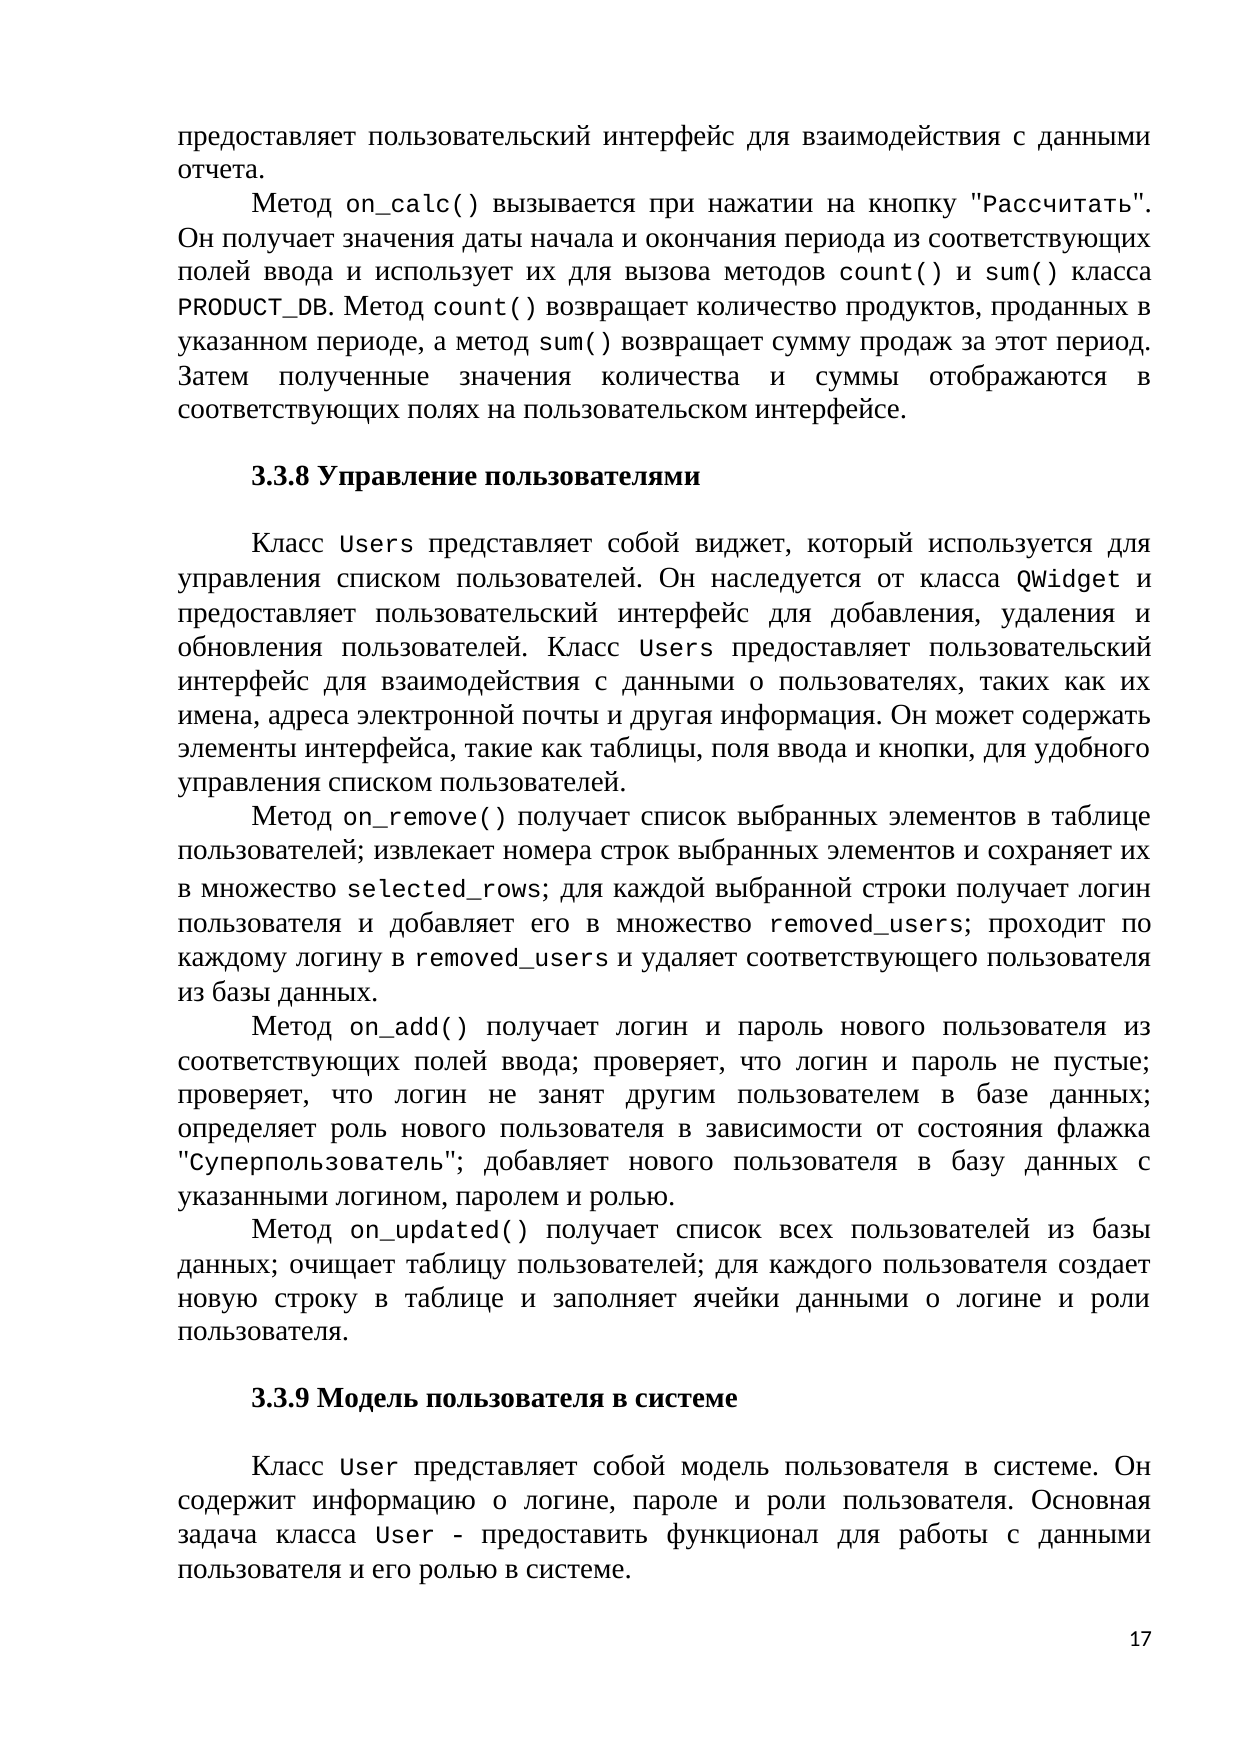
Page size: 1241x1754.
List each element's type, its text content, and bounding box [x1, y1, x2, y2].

text Метод on_remove() получает список выбранных элементов в таблице пользователей; извлекает номера строк выбранных элементов и сохраняет их в множество selected_rows; для каждой выбранной строки получает логин пользователя и добавляет его в множество removed_users; проходит по каждому логину в removed_users и удаляет соответствующего пользователя из базы данных. [177, 798, 1152, 1008]
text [177, 118, 1152, 185]
text Класс User представляет собой модель пользователя в системе. Он содержит информацию о логине, пароле и роли пользователя. Основная задача класса User - предоставить функционал для работы с данными пользователя и его ролью в системе. [177, 1448, 1152, 1584]
text Метод on_updated() получает список всех пользователей из базы данных; очищает таблицу пользователей; для каждого пользователя создает новую строку в таблице и заполняет ячейки данными о логине и роли пользователя. [177, 1212, 1152, 1347]
text 3.3.8 Управление пользователями [177, 458, 1152, 492]
text Метод on_add() получает логин и пароль нового пользователя из соответствующих полей ввода; проверяет, что логин и пароль не пустые; проверяет, что логин не занят другим пользователем в базе данных; определяет роль нового пользователя в зависимости от состояния флажка "Суперпользователь"; добавляет нового пользователя в базу данных с указанными логином, паролем и ролью. [177, 1008, 1152, 1212]
text 3.3.9 Модель пользователя в системе [177, 1381, 1152, 1414]
text Класс Users представляет собой виджет, который используется для управления списком пользователей. Он наследуется от класса QWidget и предоставляет пользовательский интерфейс для добавления, удаления и обновления пользователей. Класс Users предоставляет пользовательский интерфейс для взаимодействия с данными о пользователях, таких как их имена, адреса электронной почты и другая информация. Он может содержать элементы интерфейса, такие как таблицы, поля ввода и кнопки, для удобного управления списком пользователей. [177, 526, 1152, 798]
text Метод on_calc() вызывается при нажатии на кнопку "Рассчитать". Он получает значения даты начала и окончания периода из соответствующих полей ввода и использует их для вызова методов count() и sum() класса PRODUCT_DB. Метод count() возвращает количество продуктов, проданных в указанном периоде, а метод sum() возвращает сумму продаж за этот период. Затем полученные значения количества и суммы отображаются в соответствующих полях на пользовательском интерфейсе. [177, 185, 1152, 425]
